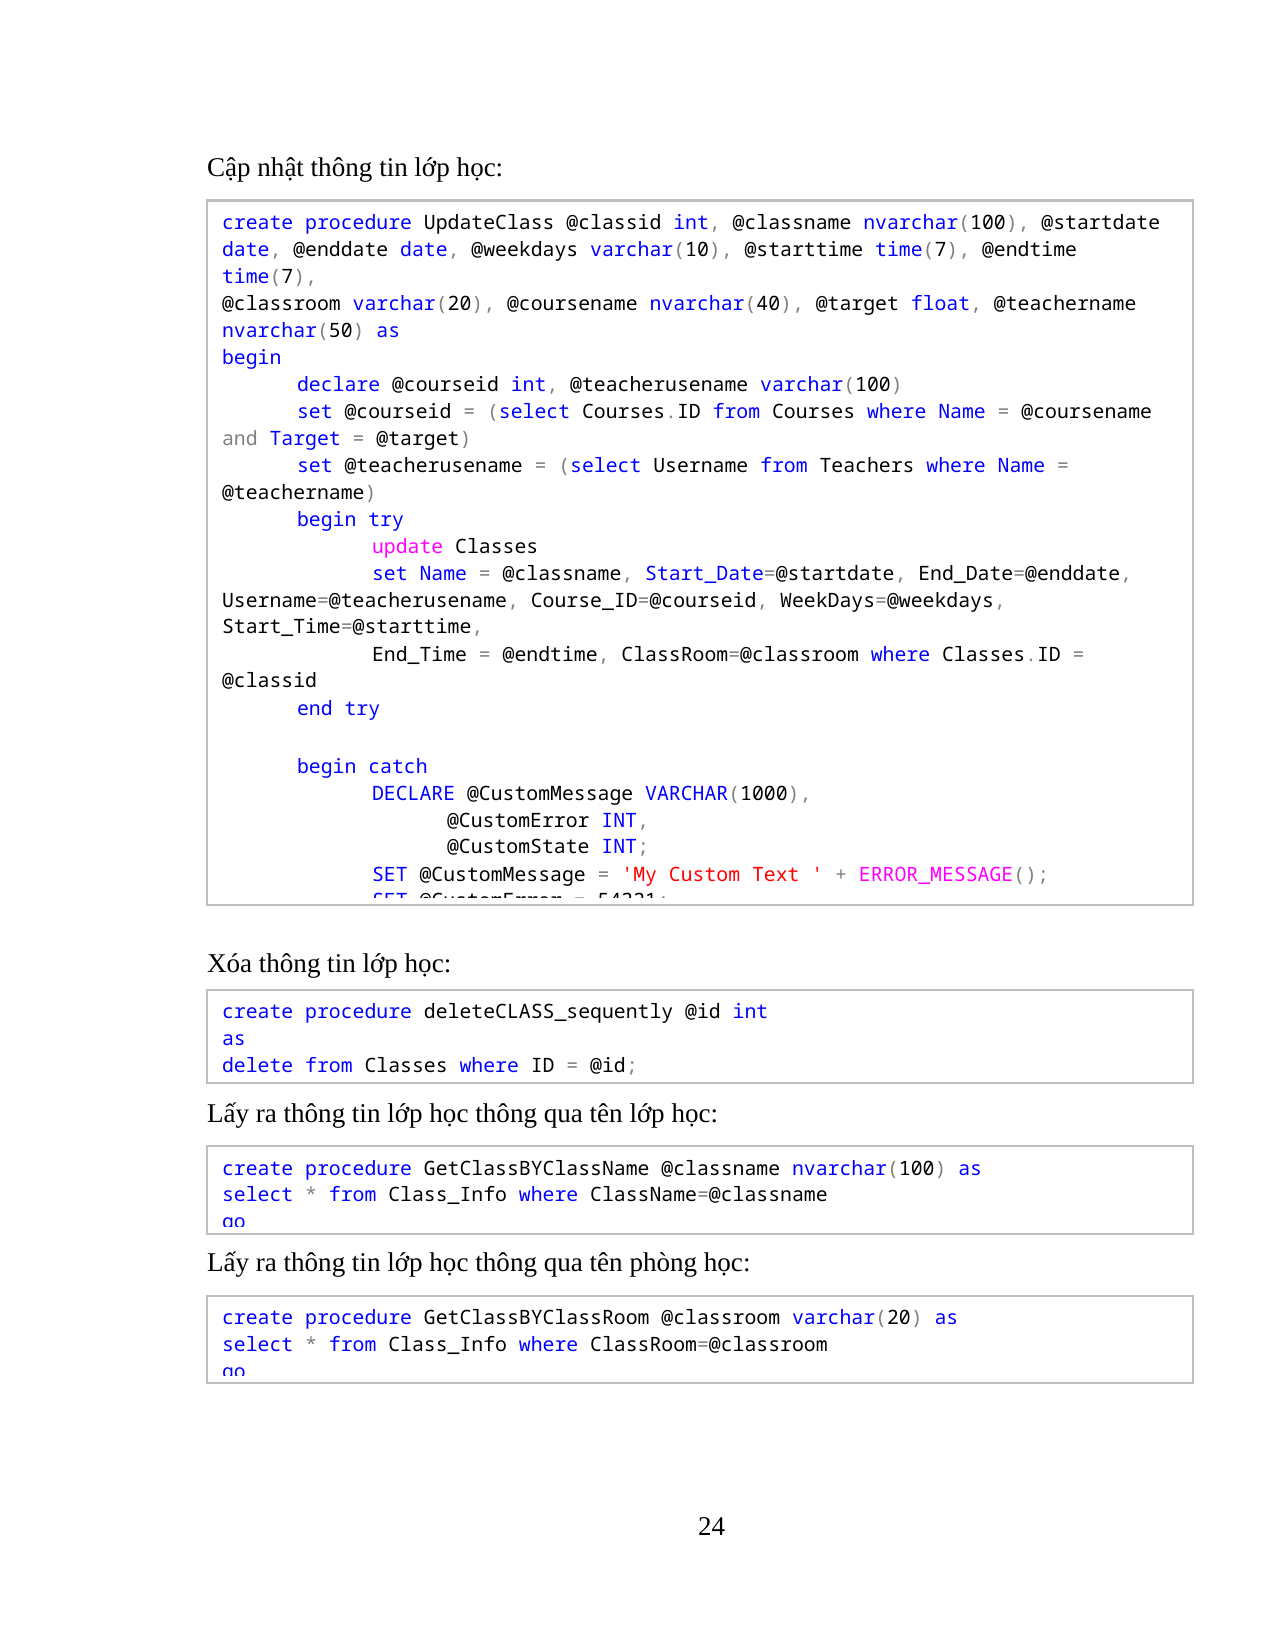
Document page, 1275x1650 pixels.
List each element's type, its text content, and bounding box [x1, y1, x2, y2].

text Cập nhật thông tin lớp học: [207, 151, 1157, 182]
text Lấy ra thông tin lớp học thông qua tên phòng học: [207, 1246, 1157, 1277]
text Xóa thông tin lớp học: [207, 947, 1157, 979]
text Lấy ra thông tin lớp học thông qua tên lớp học: [207, 1097, 1157, 1128]
